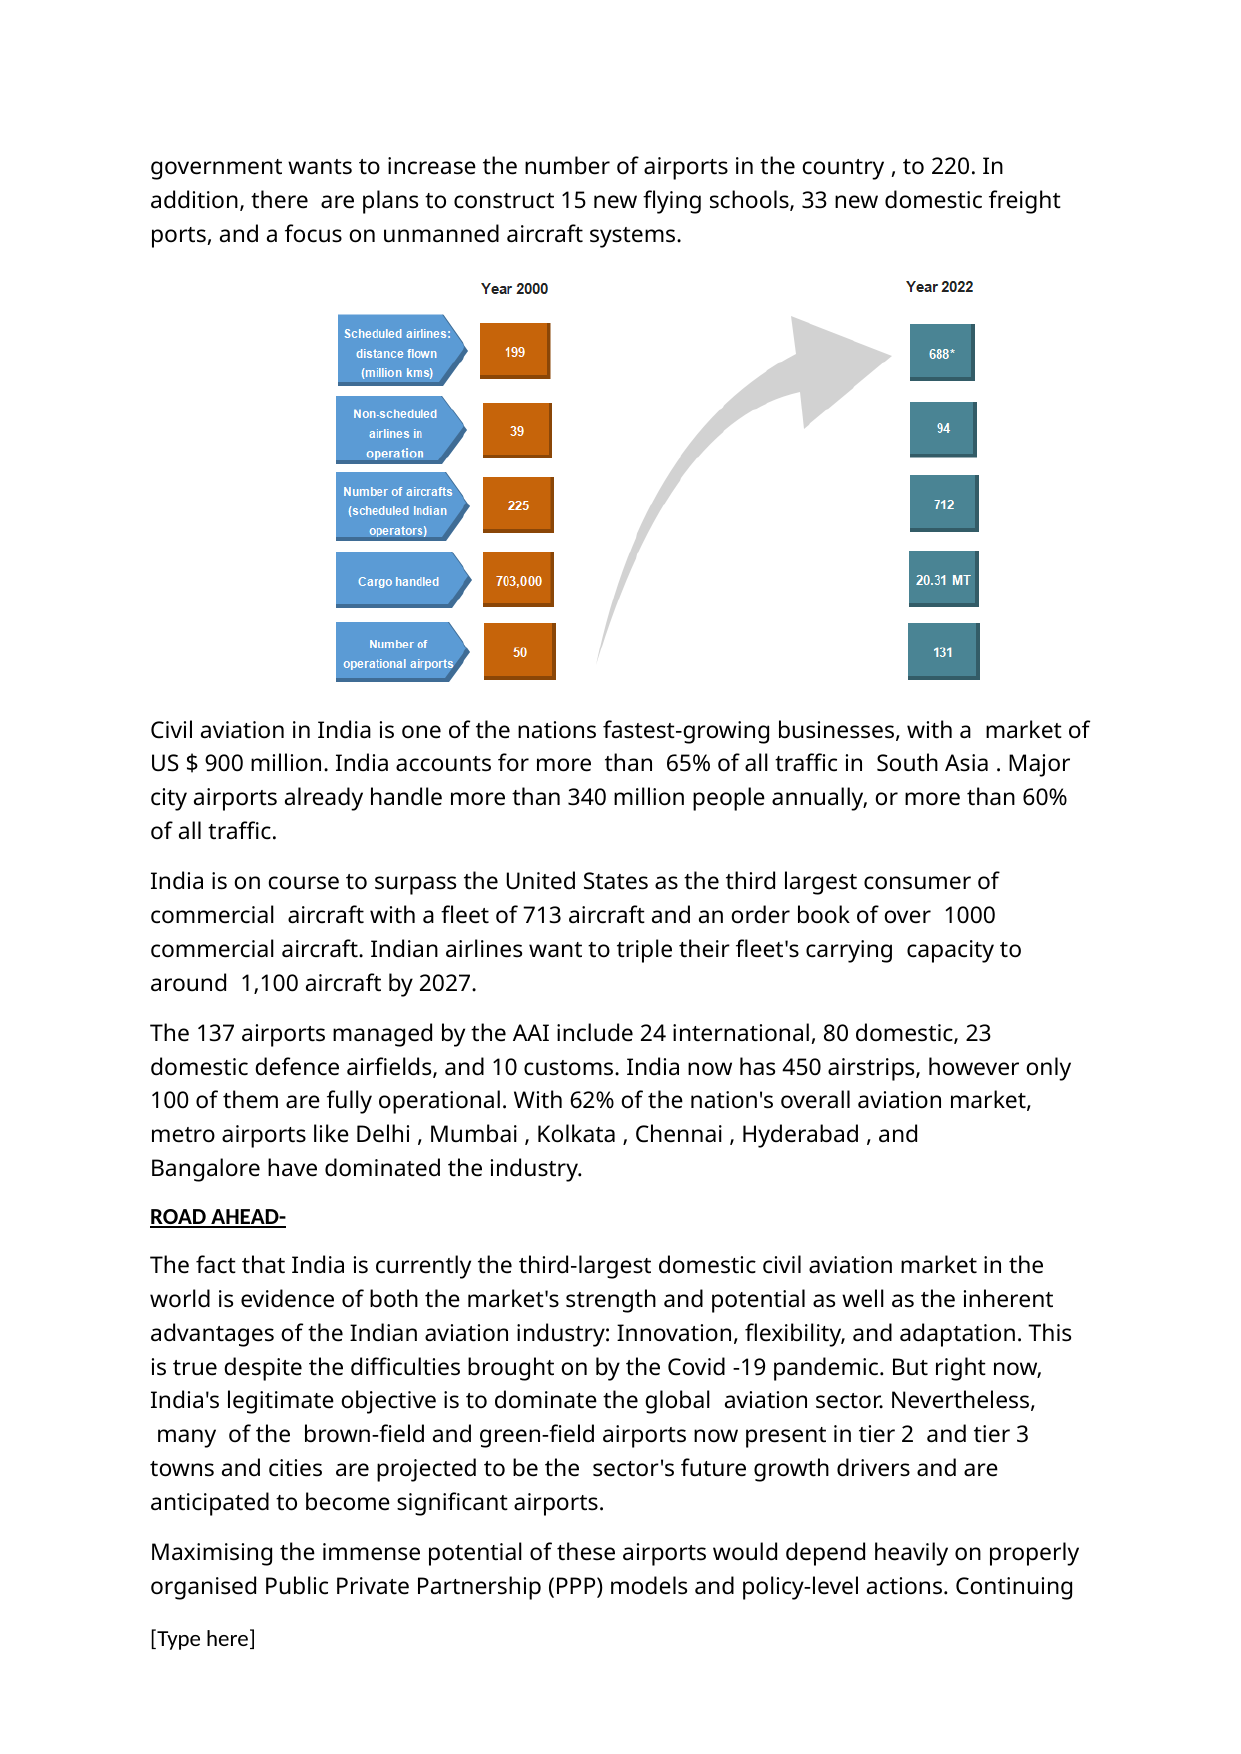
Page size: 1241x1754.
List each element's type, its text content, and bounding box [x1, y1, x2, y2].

picture [334, 267, 983, 695]
text ROAD AHEAD- [150, 1202, 1090, 1230]
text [150, 1536, 1090, 1601]
text The 137 airports managed by the AAI include 24 international, 80 domestic, 23 domestic defence airfields, and 10 customs. India now has 450 airstrips, however only 100 of them are fully operational. With 62% of the nation's overall aviation market, metro airports like Delhii, Mumbaii, Kolkatai, Chennaii, Hyderabadi, and Bangaloreihave dominated the industry. [150, 1017, 1090, 1183]
text India is on course to surpass the United States as the third largest consumer of commercial iaircraft with a fleet of 713 aircraft and an order book of over i1000 commercial aircraft. Indian airlines want to triple their fleet's carrying icapacity to around i1,100 aircraft by 2027. [150, 865, 1090, 998]
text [150, 150, 1090, 249]
text Civil aviation in India is one of the nations fastest-growing businesses, with a imarket of USi$ 900 million. India accounts for more ithan i65% of all traffic in iSouth Asiai. Major city airports already handle more than 340 million people annually, or more than 60% of all traffic. [150, 713, 1090, 846]
text The fact that India is currently the third-largest domestic civil aviation market in the world is evidence of both the market's strength and potential as well as the inherent advantages of the Indian aviation industry: Innovation, flexibility, and adaptation. This is true despite the difficulties brought on by the Covidi-19 pandemic. But right now, India's legitimate objective is to dominate the global iaviation sector. Nevertheless, imanyi of thei brown-field and green-field airports now present in tier 2i and tier 3i towns and citiesi are projected to be the isector's future growth drivers and are anticipated to become significant airports. [150, 1249, 1090, 1517]
